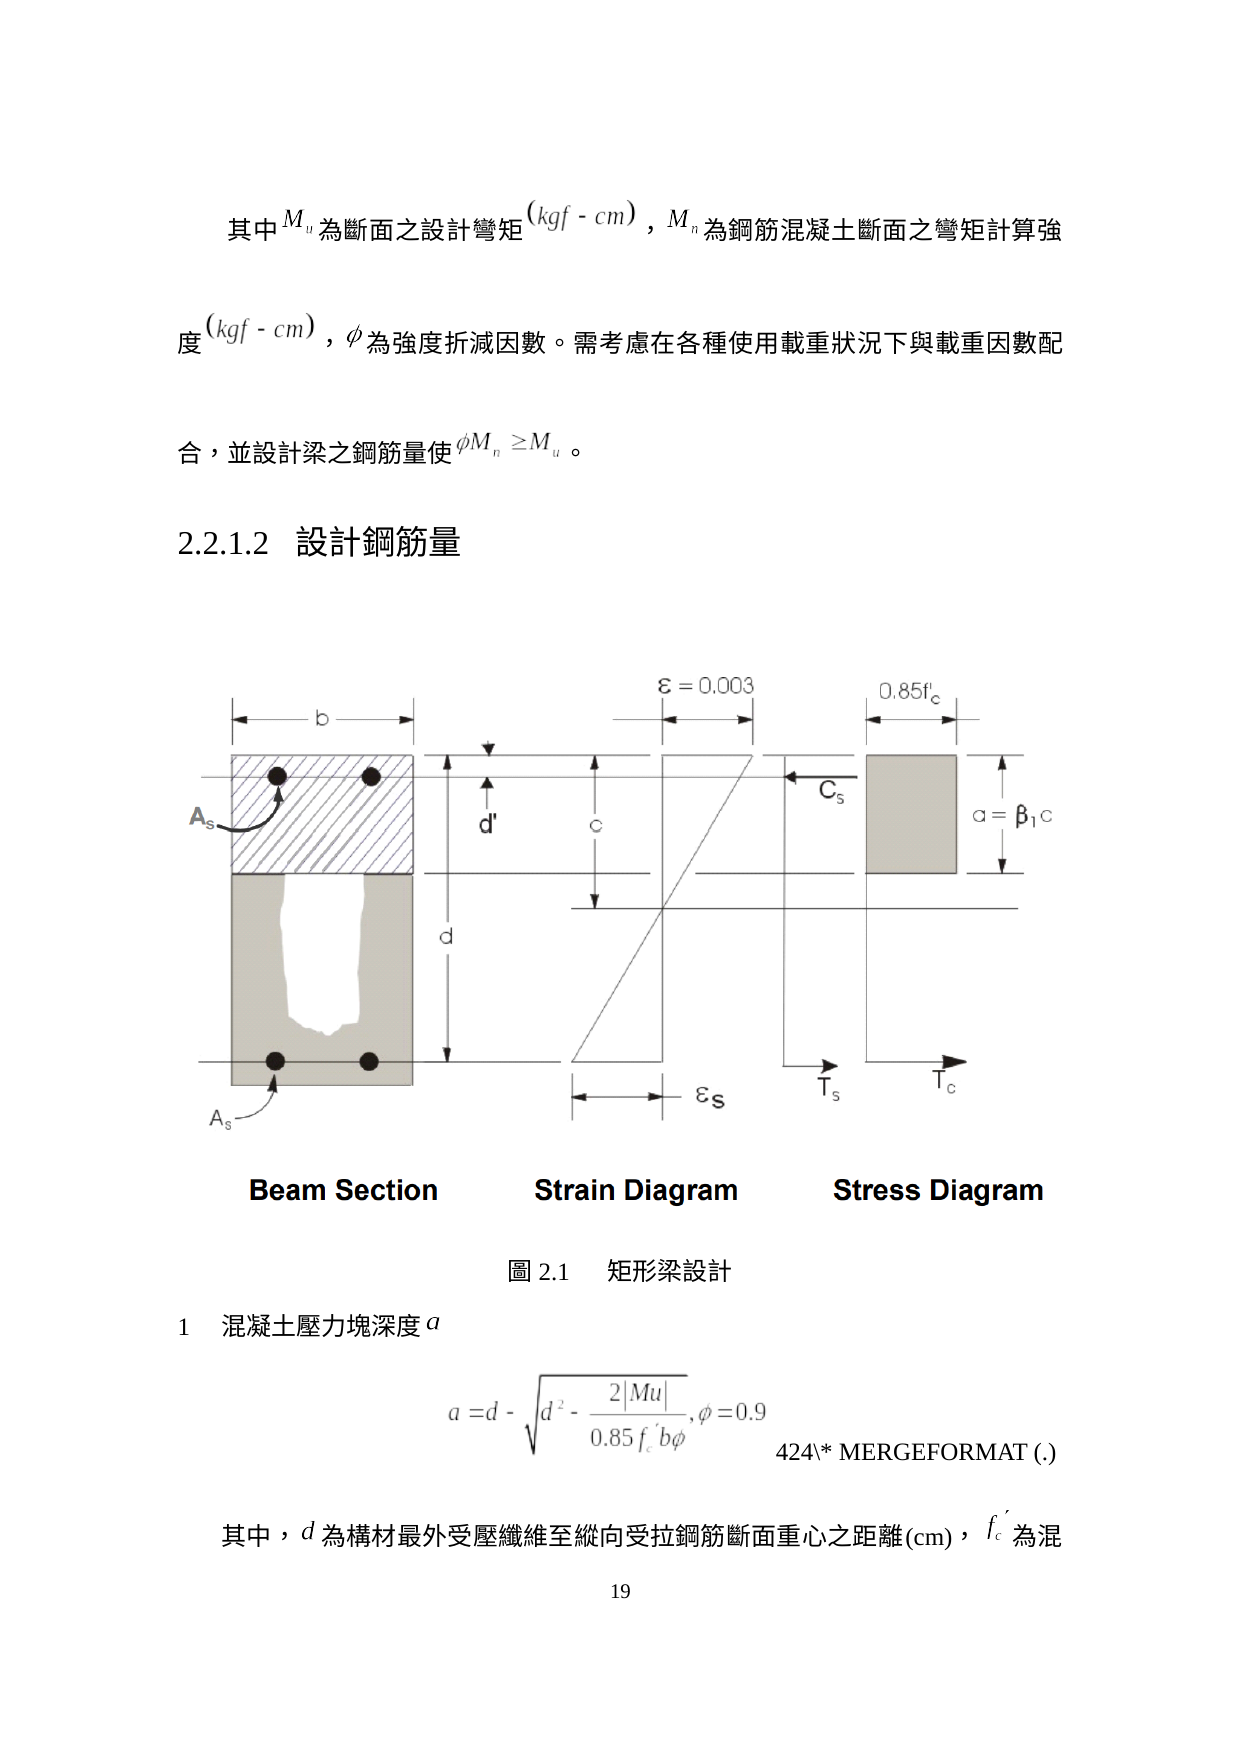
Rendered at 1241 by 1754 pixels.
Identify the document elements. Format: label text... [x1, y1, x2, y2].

list 混凝土壓力塊深度 [177, 1306, 1063, 1344]
text 其中為斷面之設計彎矩，為鋼筋混凝土斷面之彎矩計算強度，為強度折減因數。需考慮在各種使用載重狀況下與載重因數配合，並設計梁之鋼筋量使。 [177, 184, 1063, 484]
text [177, 1489, 1063, 1564]
picture [187, 673, 1053, 1208]
text 圖 2.1 矩形梁設計 [177, 1251, 1063, 1288]
subtitle 設計鋼筋量 [177, 502, 1063, 577]
